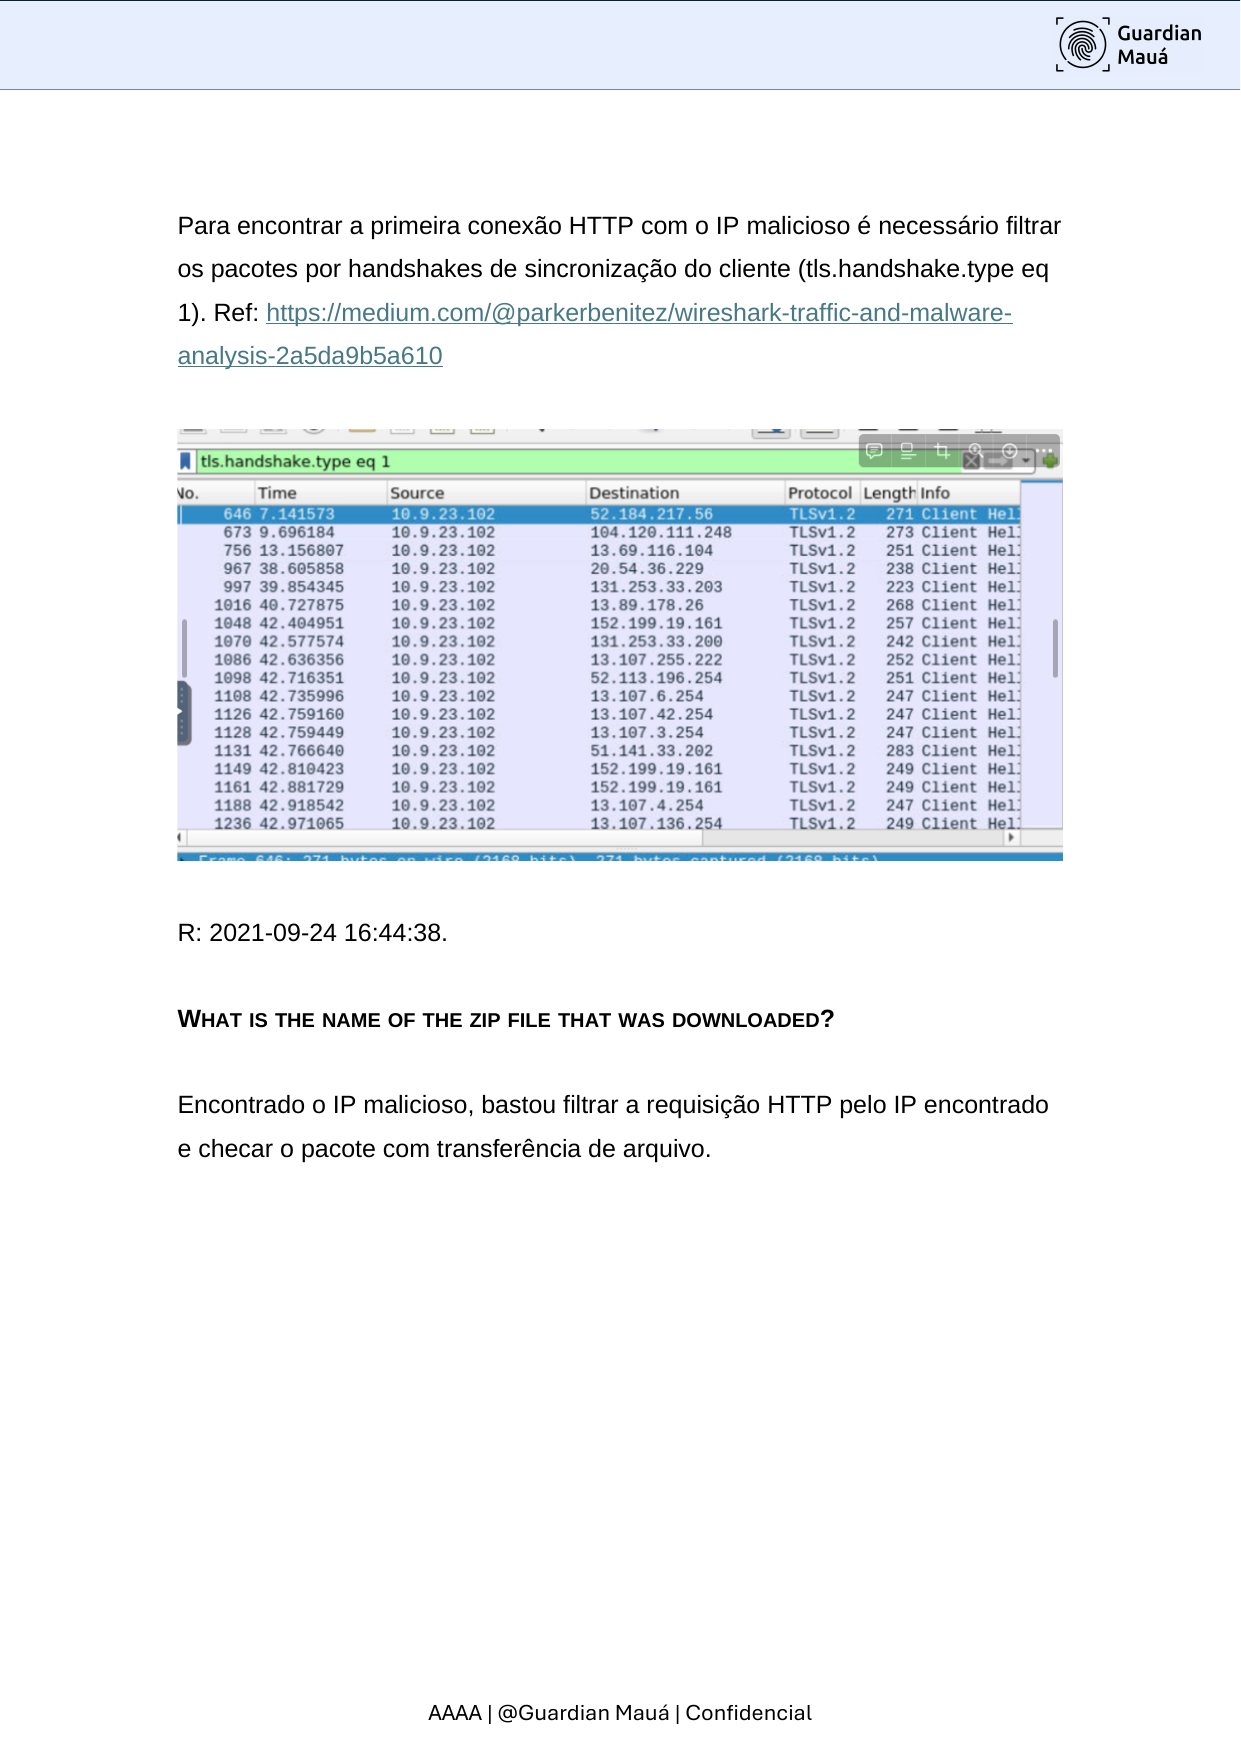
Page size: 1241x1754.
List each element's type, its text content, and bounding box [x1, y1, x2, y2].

text Para encontrar a primeira conexão HTTP com o IP malicioso é necessário filtrar os pacotes por handshakes de sincronização do cliente (tls.handshake.type eq 1). Ref: https://medium.com/@parkerbenitez/wireshark-traffic-and-malware-analysis-2a5da9b5a610 [177, 211, 1063, 369]
picture [177, 427, 1063, 861]
picture [0, 2, 1241, 90]
text R: 2021-09-24 16:44:38. [177, 918, 1063, 947]
text Encontrado o IP malicioso, bastou filtrar a requisição HTTP pelo IP encontrado e checar o pacote com transferência de arquivo. [177, 1090, 1063, 1162]
text What is the name of the zip file that was downloaded? [177, 1004, 1063, 1033]
